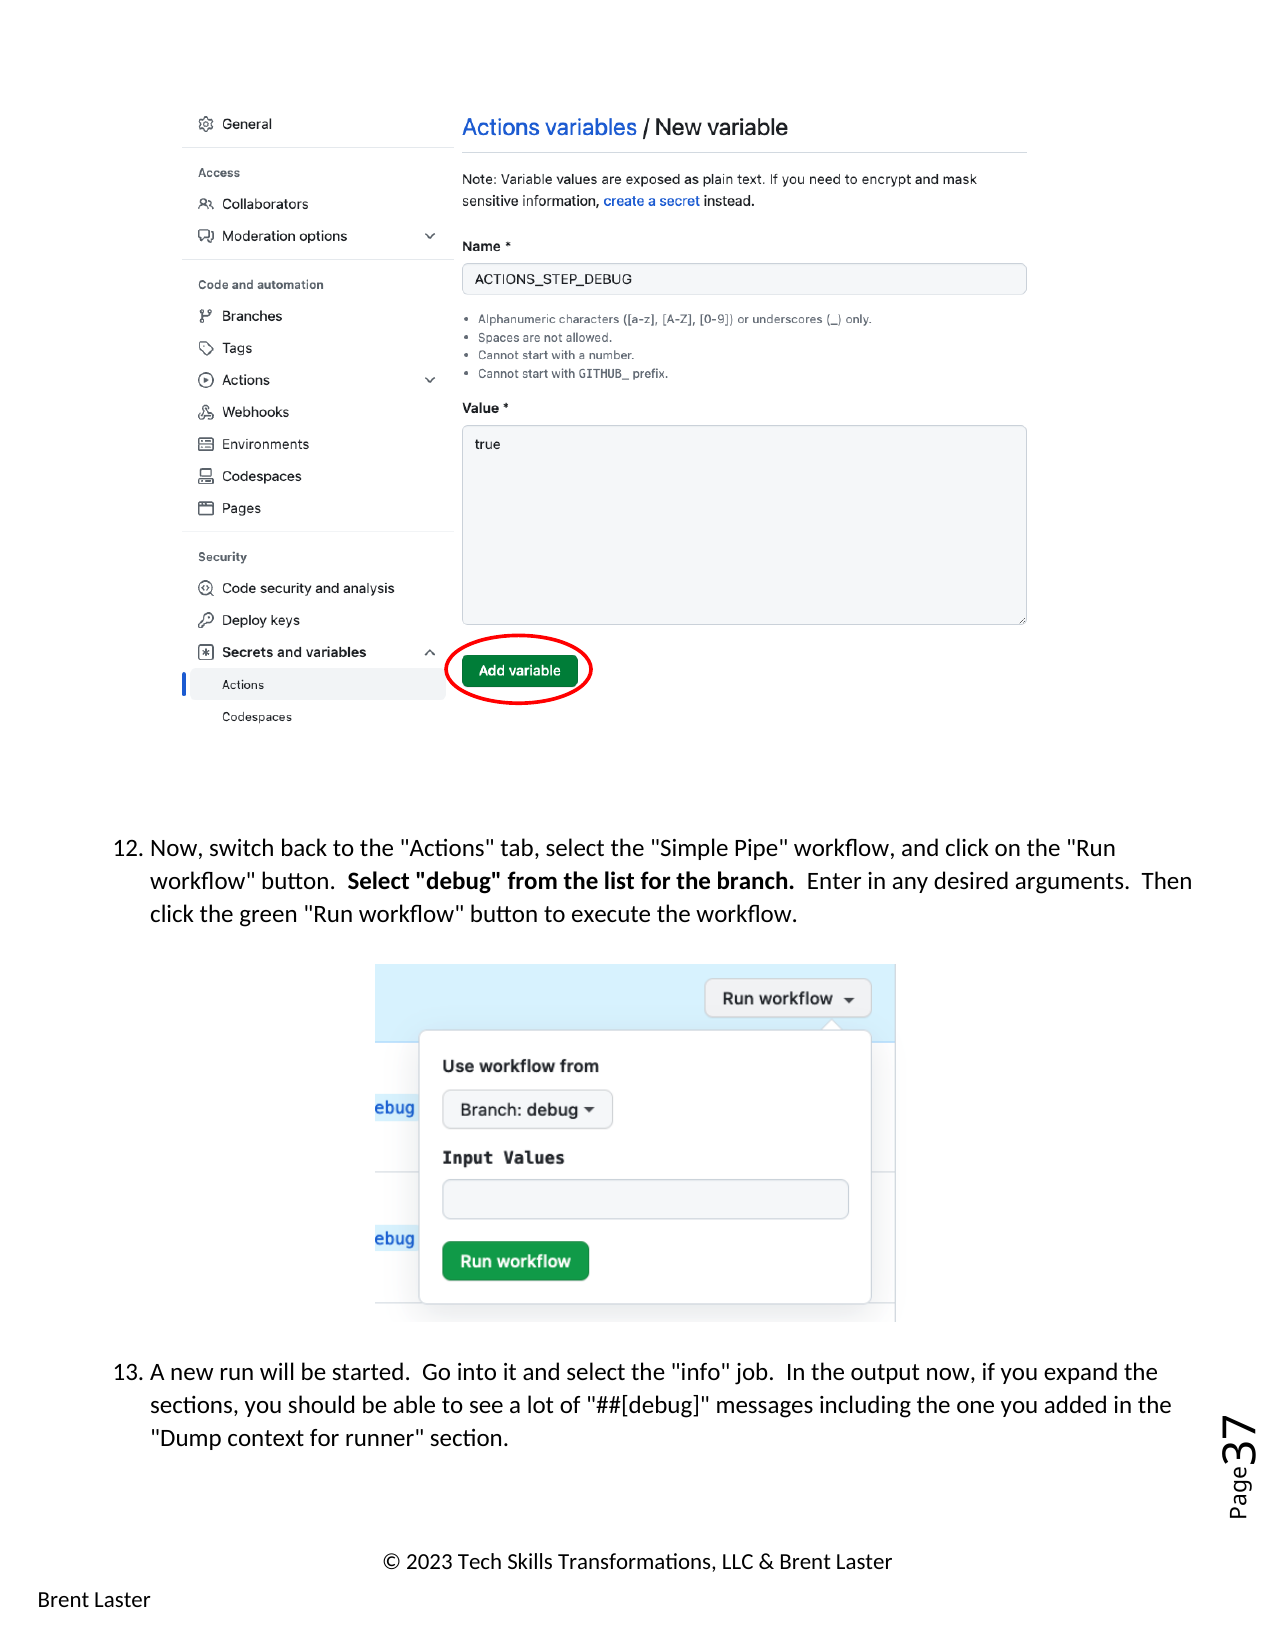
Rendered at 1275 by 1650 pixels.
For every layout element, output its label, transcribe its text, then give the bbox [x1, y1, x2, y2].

list Now, switch back to the "Actions" tab, select the "Simple Pipe" workflow, and click on the "Run workflow" button. Select "debug" from the list for the branch. Enter in any desired arguments. Then click the green "Run workflow" button to execute the workflow. [112, 832, 1200, 929]
picture [168, 103, 1043, 732]
picture [375, 964, 910, 1322]
list A new run will be started. Go into it and select the "info" job. In the output now, if you expand the sections, you should be able to see a lot of "##[debug]" messages including the one you added in the "Dump context for runner" section. [112, 1357, 1200, 1453]
